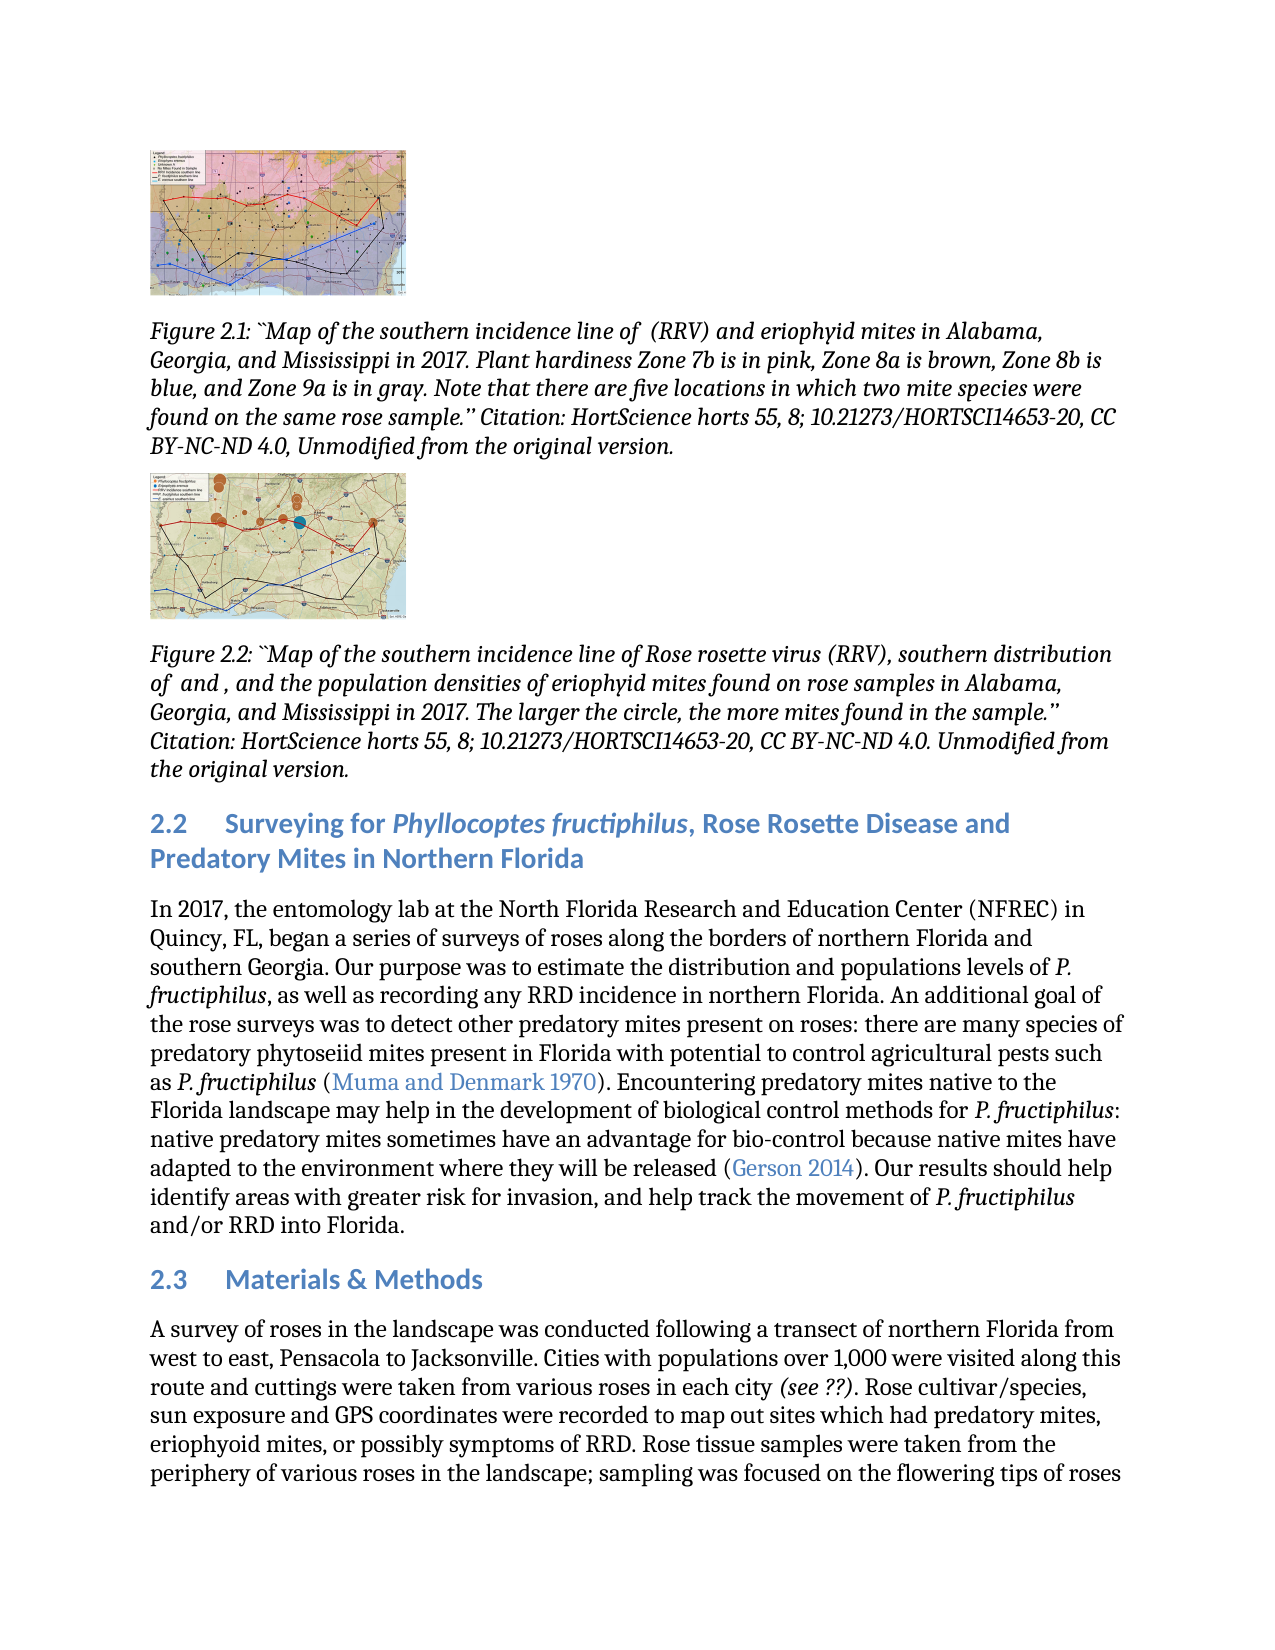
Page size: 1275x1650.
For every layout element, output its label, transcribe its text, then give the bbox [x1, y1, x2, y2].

text In 2017, the entomology lab at the North Florida Research and Education Center (NFREC) in Quincy, FL, began a series of surveys of roses along the borders of northern Florida and southern Georgia. Our purpose was to estimate the distribution and populations levels of P. fructiphilus, as well as recording any RRD incidence in northern Florida. An additional goal of the rose surveys was to detect other predatory mites present on roses: there are many species of predatory phytoseiid mites present in Florida with potential to control agricultural pests such as P. fructiphilus (Muma and Denmark 1970). Encountering predatory mites native to the Florida landscape may help in the development of biological control methods for P. fructiphilus: native predatory mites sometimes have an advantage for bio-control because native mites have adapted to the environment where they will be released (Gerson 2014). Our results should help identify areas with greater risk for invasion, and help track the movement of P. fructiphilus and/or RRD into Florida. [150, 895, 1125, 1240]
subtitle 2.2 Surveying for Phyllocoptes fructiphilus, Rose Rosette Disease and Predatory Mites in Northern Florida [150, 805, 1125, 876]
picture [150, 150, 407, 296]
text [150, 1315, 1125, 1488]
text Figure 2.1: ``Map of the southern incidence line of (RRV) and eriophyid mites in Alabama, Georgia, and Mississippi in 2017. Plant hardiness Zone 7b is in pink, Zone 8a is brown, Zone 8b is blue, and Zone 9a is in gray. Note that there are five locations in which two mite species were found on the same rose sample.’’ Citation: HortScience horts 55, 8; 10.21273/HORTSCI14653-20, CC BY-NC-ND 4.0, Unmodified from the original version. [150, 317, 1125, 461]
picture [150, 473, 407, 620]
subtitle 2.3 Materials & Methods [150, 1261, 1125, 1296]
text Figure 2.2: ``Map of the southern incidence line of Rose rosette virus (RRV), southern distribution of and , and the population densities of eriophyid mites found on rose samples in Alabama, Georgia, and Mississippi in 2017. The larger the circle, the more mites found in the sample.’’ Citation: HortScience horts 55, 8; 10.21273/HORTSCI14653-20, CC BY-NC-ND 4.0. Unmodified from the original version. [150, 640, 1125, 784]
